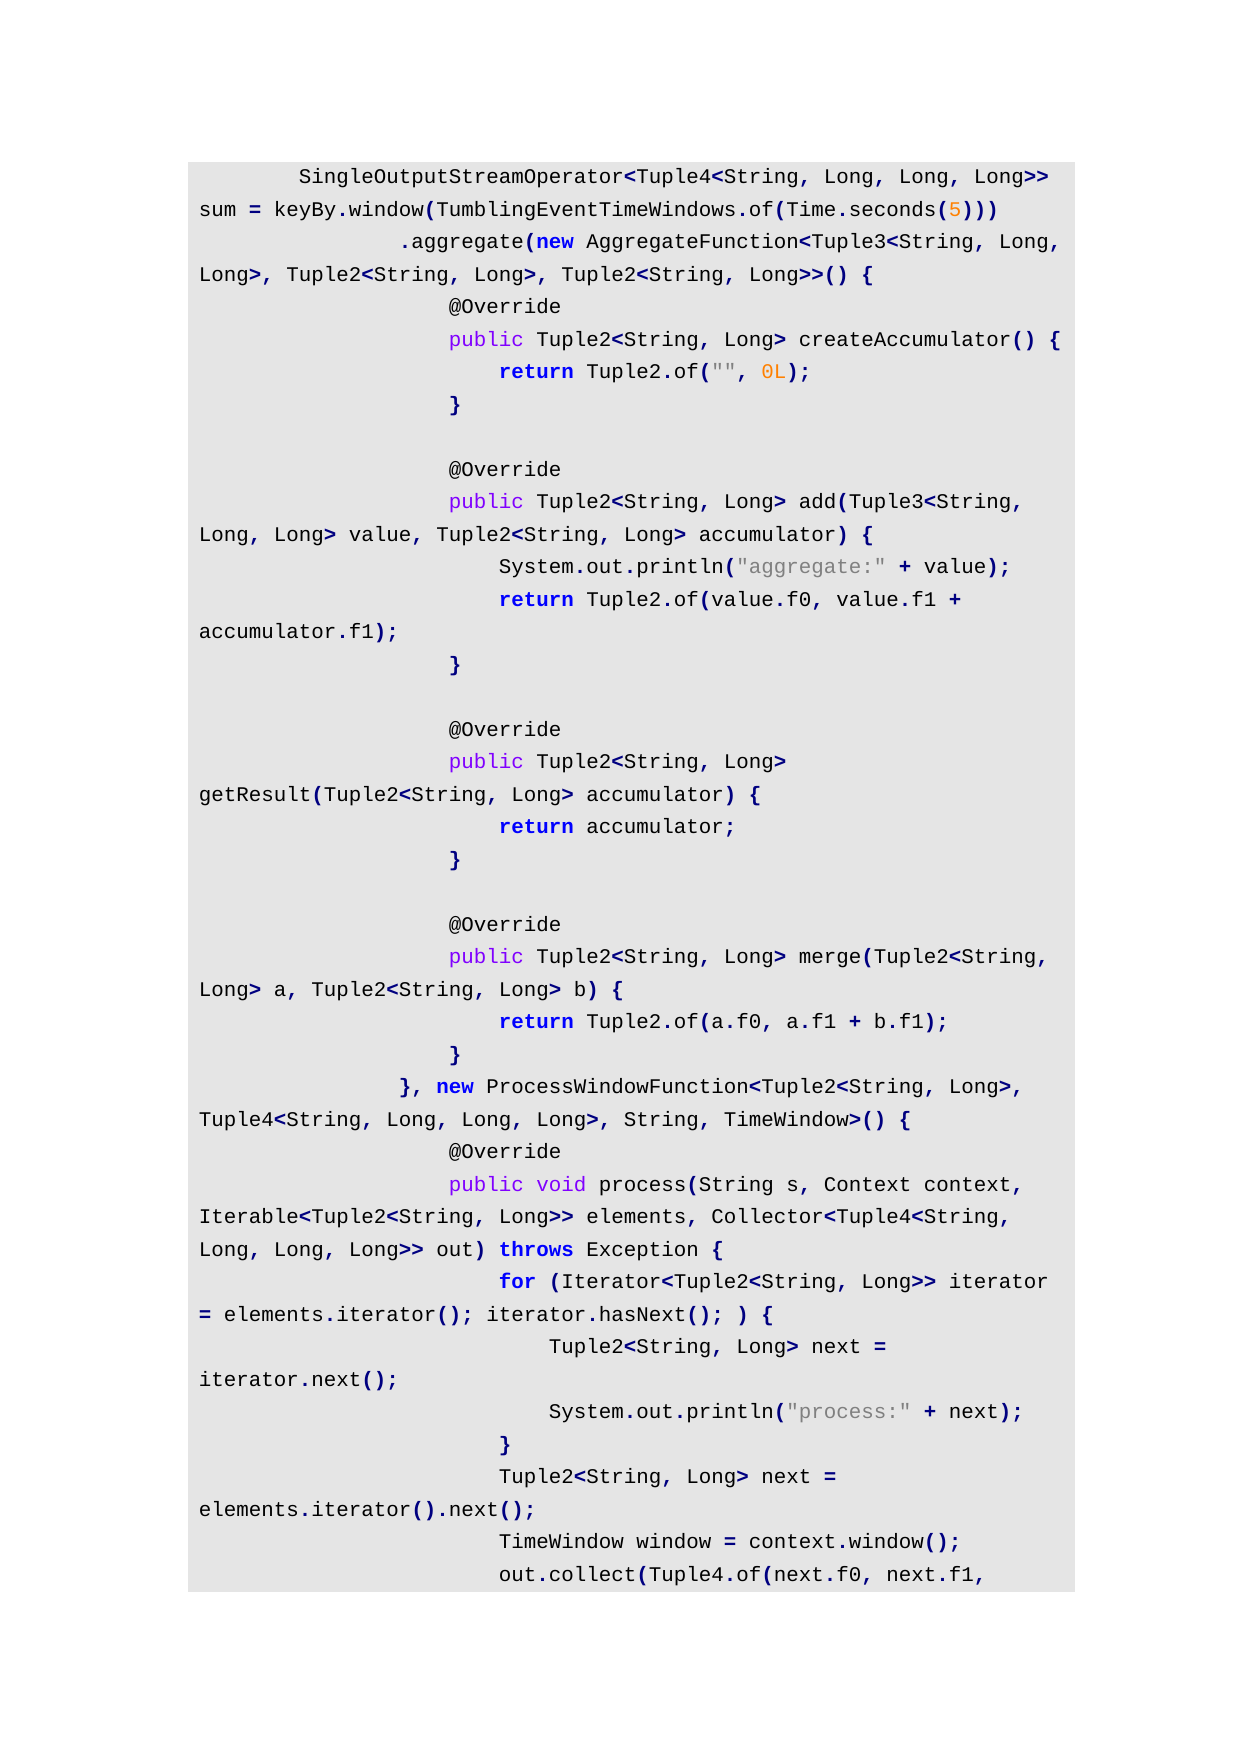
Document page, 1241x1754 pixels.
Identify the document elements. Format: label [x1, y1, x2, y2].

table_header [188, 162, 1075, 1592]
